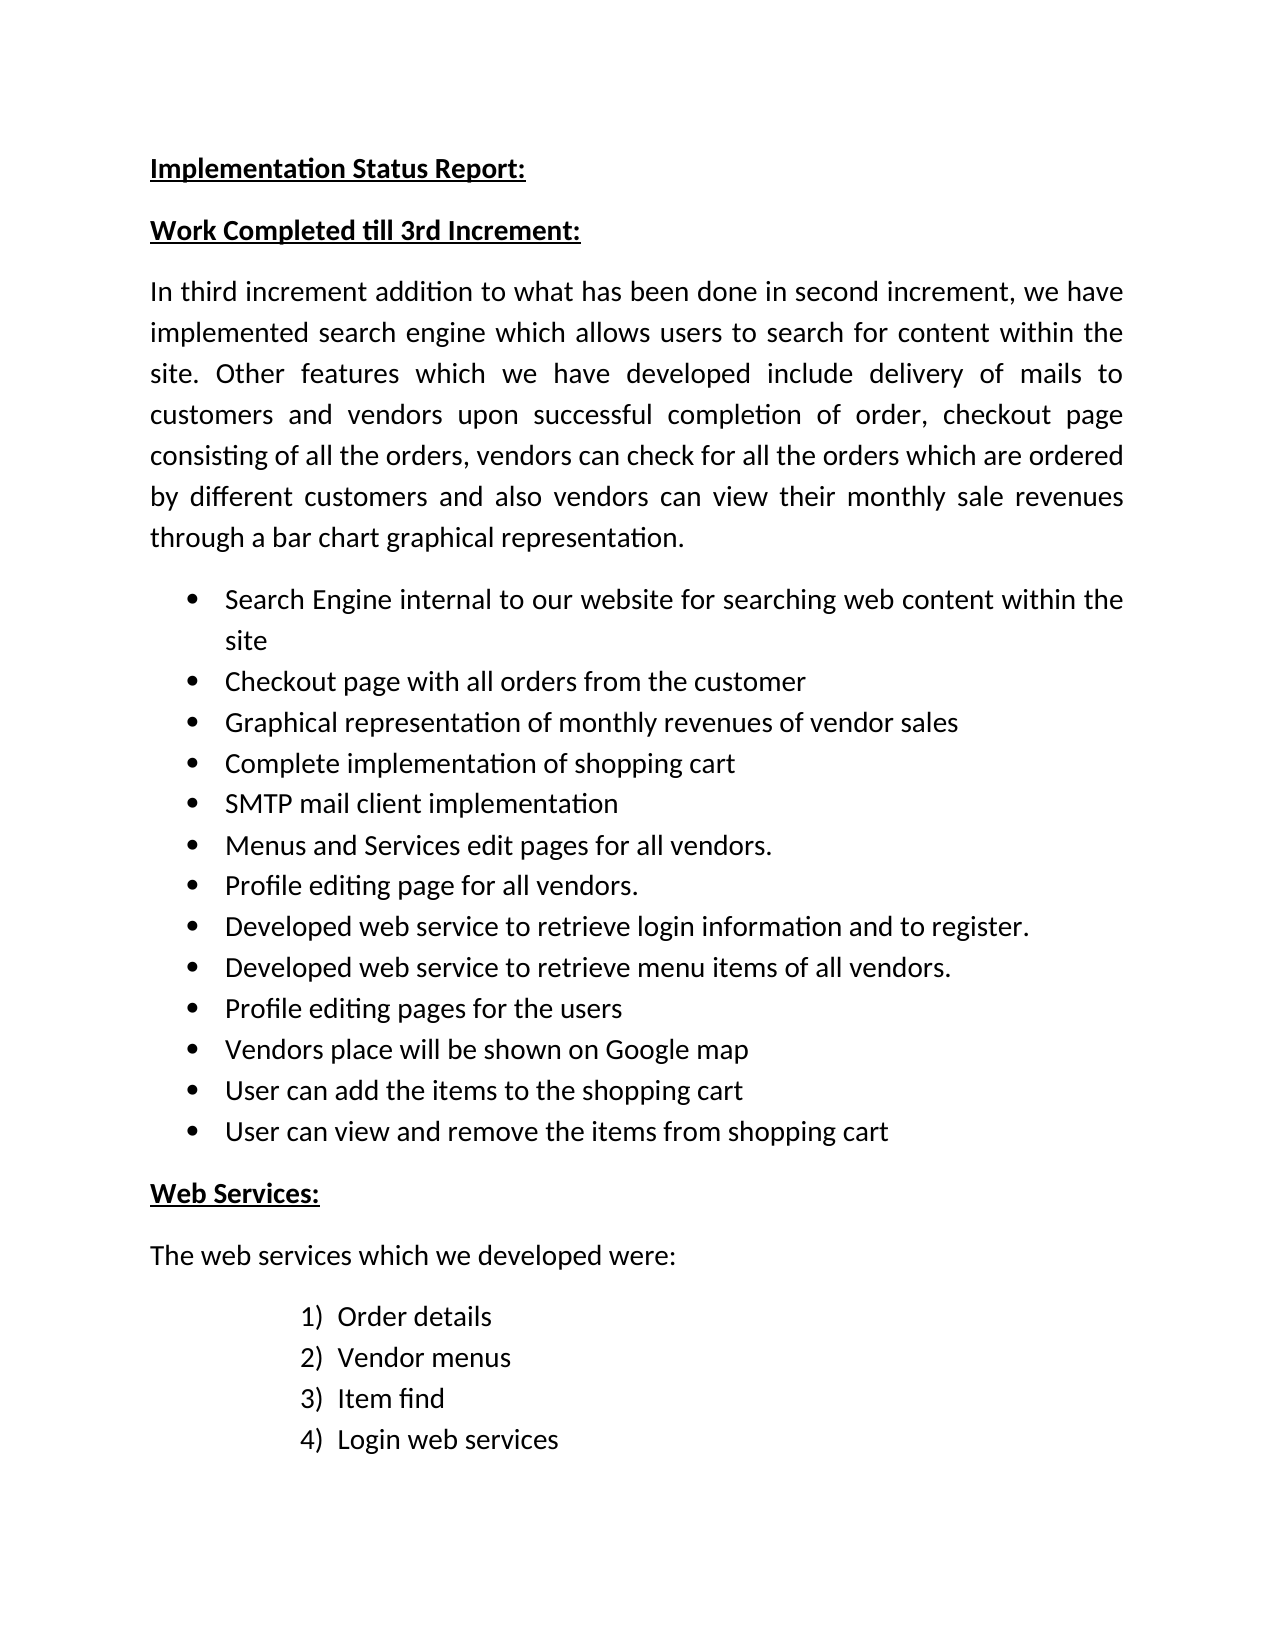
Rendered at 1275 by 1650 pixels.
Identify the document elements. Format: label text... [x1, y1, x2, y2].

text In third increment addition to what has been done in second increment, we have implemented search engine which allows users to search for content within the site. Other features which we have developed include delivery of mails to customers and vendors upon successful completion of order, checkout page consisting of all the orders, vendors can check for all the orders which are ordered by different customers and also vendors can view their monthly sale revenues through a bar chart graphical representation. [150, 273, 1125, 555]
list Profile editing page for all vendors. [187, 867, 1125, 903]
list Checkout page with all orders from the customer [187, 663, 1125, 698]
list Item find [300, 1380, 1125, 1416]
list Developed web service to retrieve menu items of all vendors. [187, 949, 1125, 985]
text Implementation Status Report: [150, 150, 1125, 186]
list Profile editing pages for the users [187, 990, 1125, 1026]
list Login web services [300, 1421, 1125, 1457]
text Web Services: [150, 1175, 1125, 1211]
list Graphical representation of monthly revenues of vendor sales [187, 704, 1125, 739]
list Complete implementation of shopping cart [187, 745, 1125, 780]
list Menus and Services edit pages for all vendors. [187, 827, 1125, 862]
list SMTP mail client implementation [187, 786, 1125, 821]
list User can view and remove the items from shopping cart [187, 1113, 1125, 1149]
text The web services which we developed were: [150, 1237, 1125, 1272]
list User can add the items to the shopping cart [187, 1072, 1125, 1108]
list Order details [300, 1298, 1125, 1334]
text Work Completed till 3rd Increment: [150, 212, 1125, 247]
list Developed web service to retrieve login information and to register. [187, 908, 1125, 944]
list Vendors place will be shown on Google map [187, 1031, 1125, 1067]
list Vendor menus [300, 1339, 1125, 1375]
list Search Engine internal to our website for searching web content within the site [187, 581, 1125, 657]
